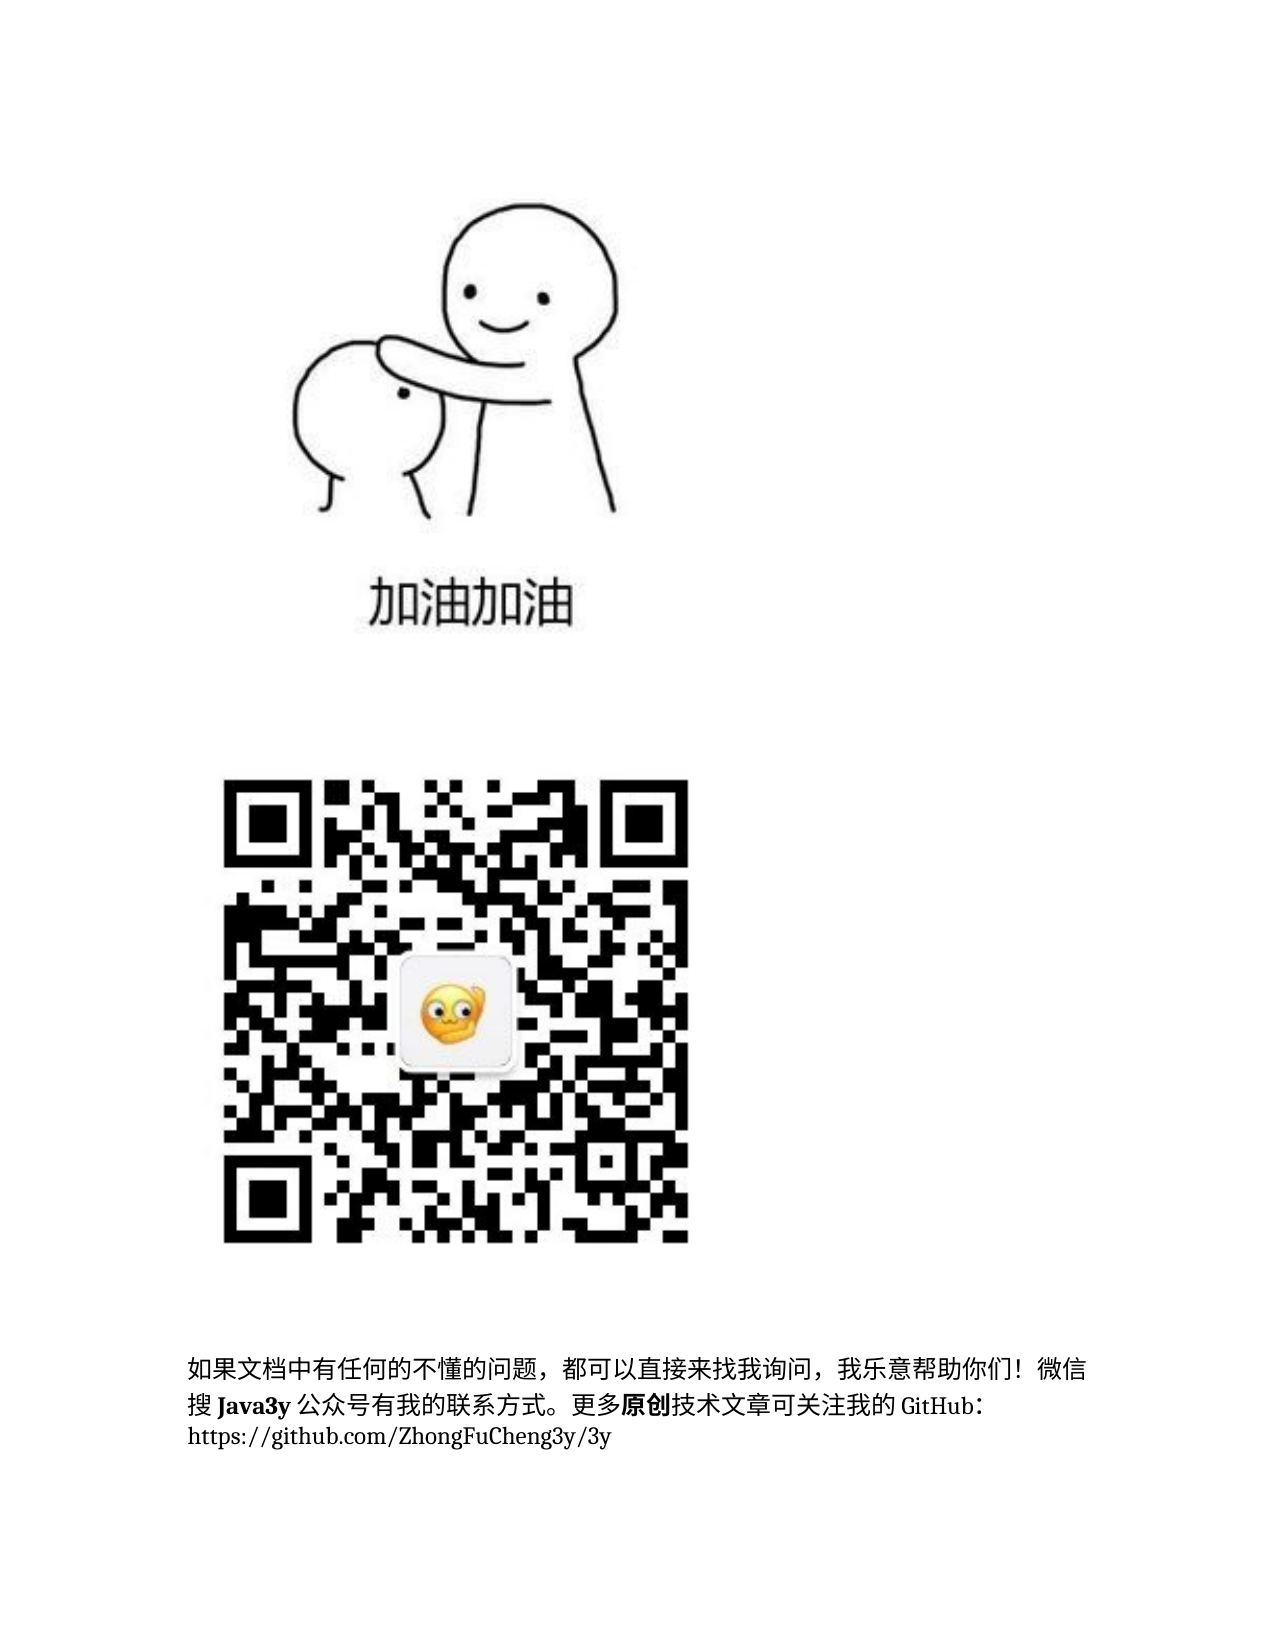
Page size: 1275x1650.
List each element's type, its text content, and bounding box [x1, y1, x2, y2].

picture [187, 150, 719, 682]
text 如果⽂档中有任何的不懂的问题，都可以直接来找我询问，我乐意帮助你们！微信搜Java3y公众号有我的联系⽅式。更多原创技术⽂章可关注我的GitHub：https://github.com/ZhongFuCheng3y/3y [187, 1349, 1087, 1450]
picture [187, 743, 725, 1281]
